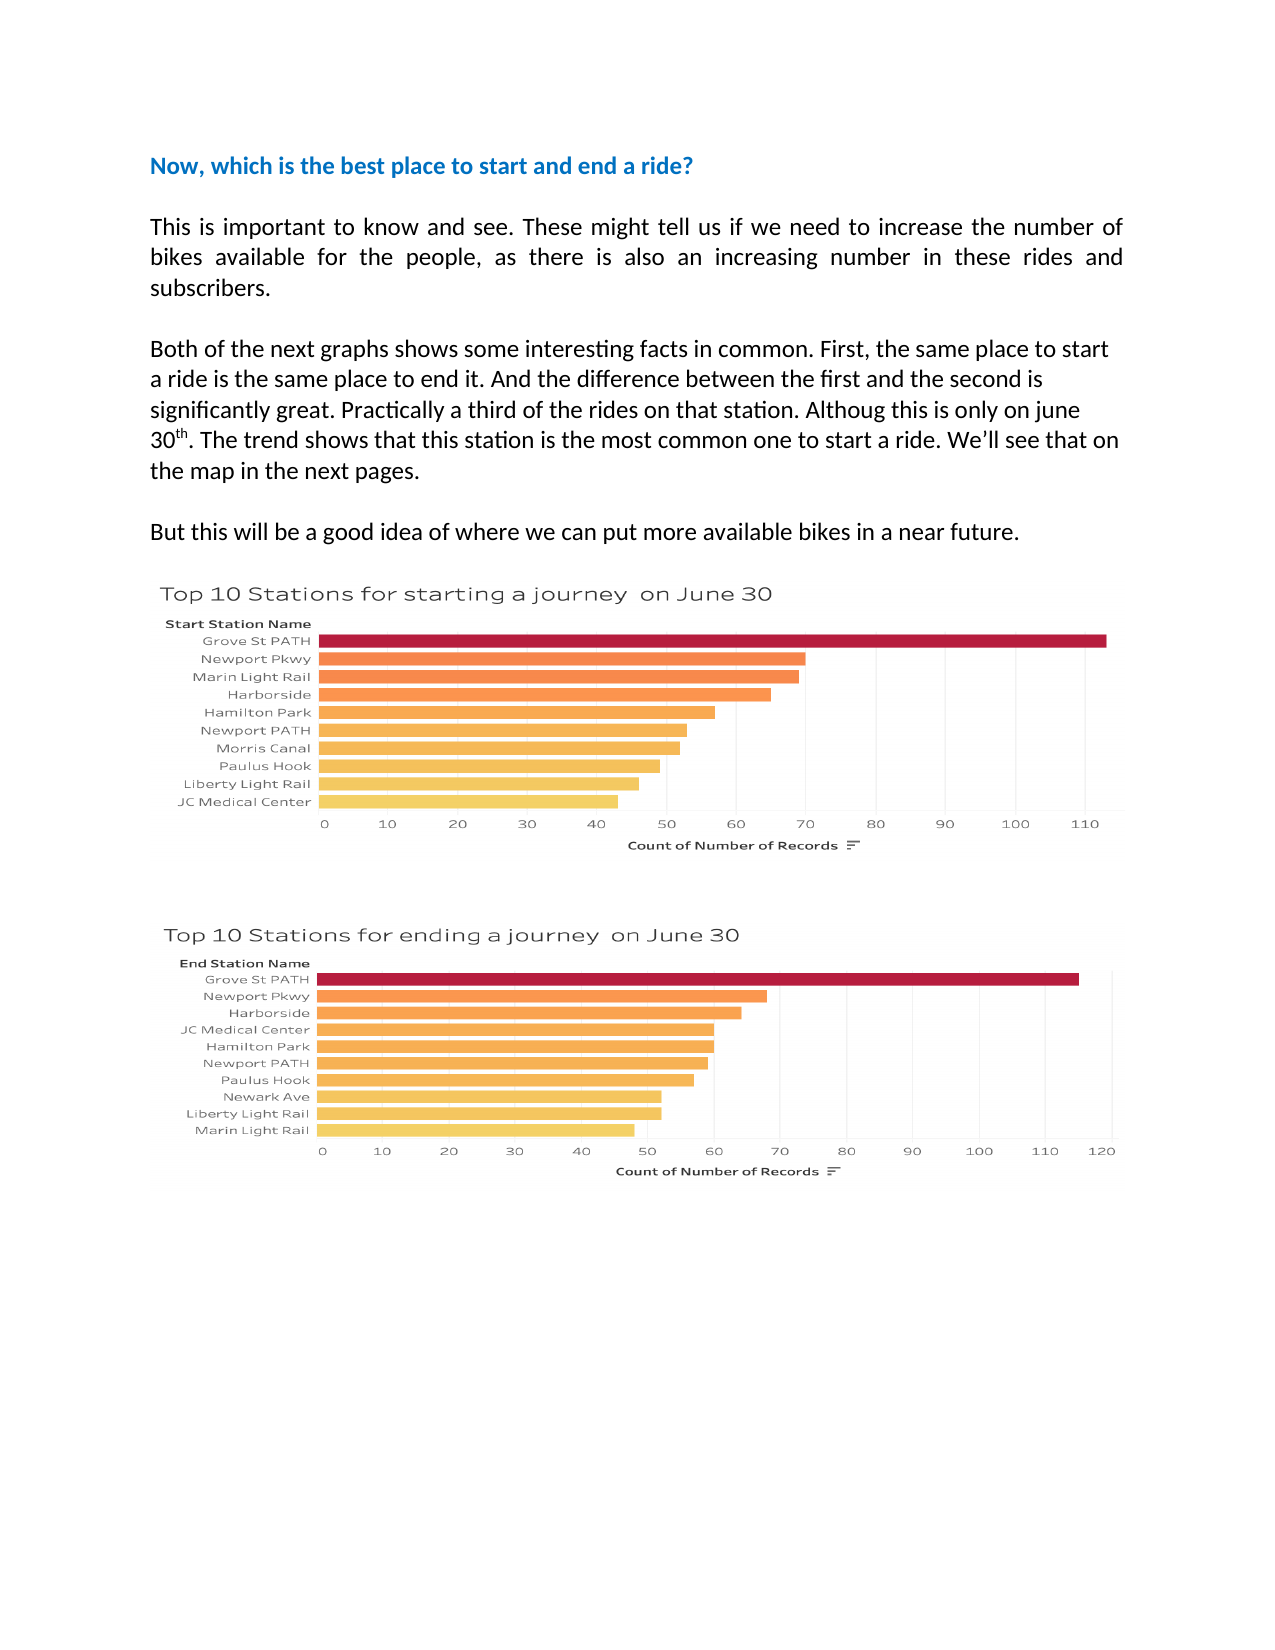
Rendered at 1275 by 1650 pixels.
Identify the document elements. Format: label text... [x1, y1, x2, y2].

text This is important to know and see. These might tell us if we need to increase the number of bikes available for the people, as there is also an increasing number in these rides and subscribers. [150, 211, 1125, 303]
text But this will be a good idea of where we can put more available bikes in a near future. [150, 516, 1125, 547]
picture [150, 577, 1125, 861]
text Now, which is the best place to start and end a ride? [150, 150, 1125, 181]
picture [150, 921, 1125, 1191]
text Both of the next graphs shows some interesting facts in common. First, the same place to start a ride is the same place to end it. And the difference between the first and the second is significantly great. Practically a third of the rides on that station. Althoug this is only on june 30th. The trend shows that this station is the most common one to start a ride. We’ll see that on the map in the next pages. [150, 333, 1125, 486]
